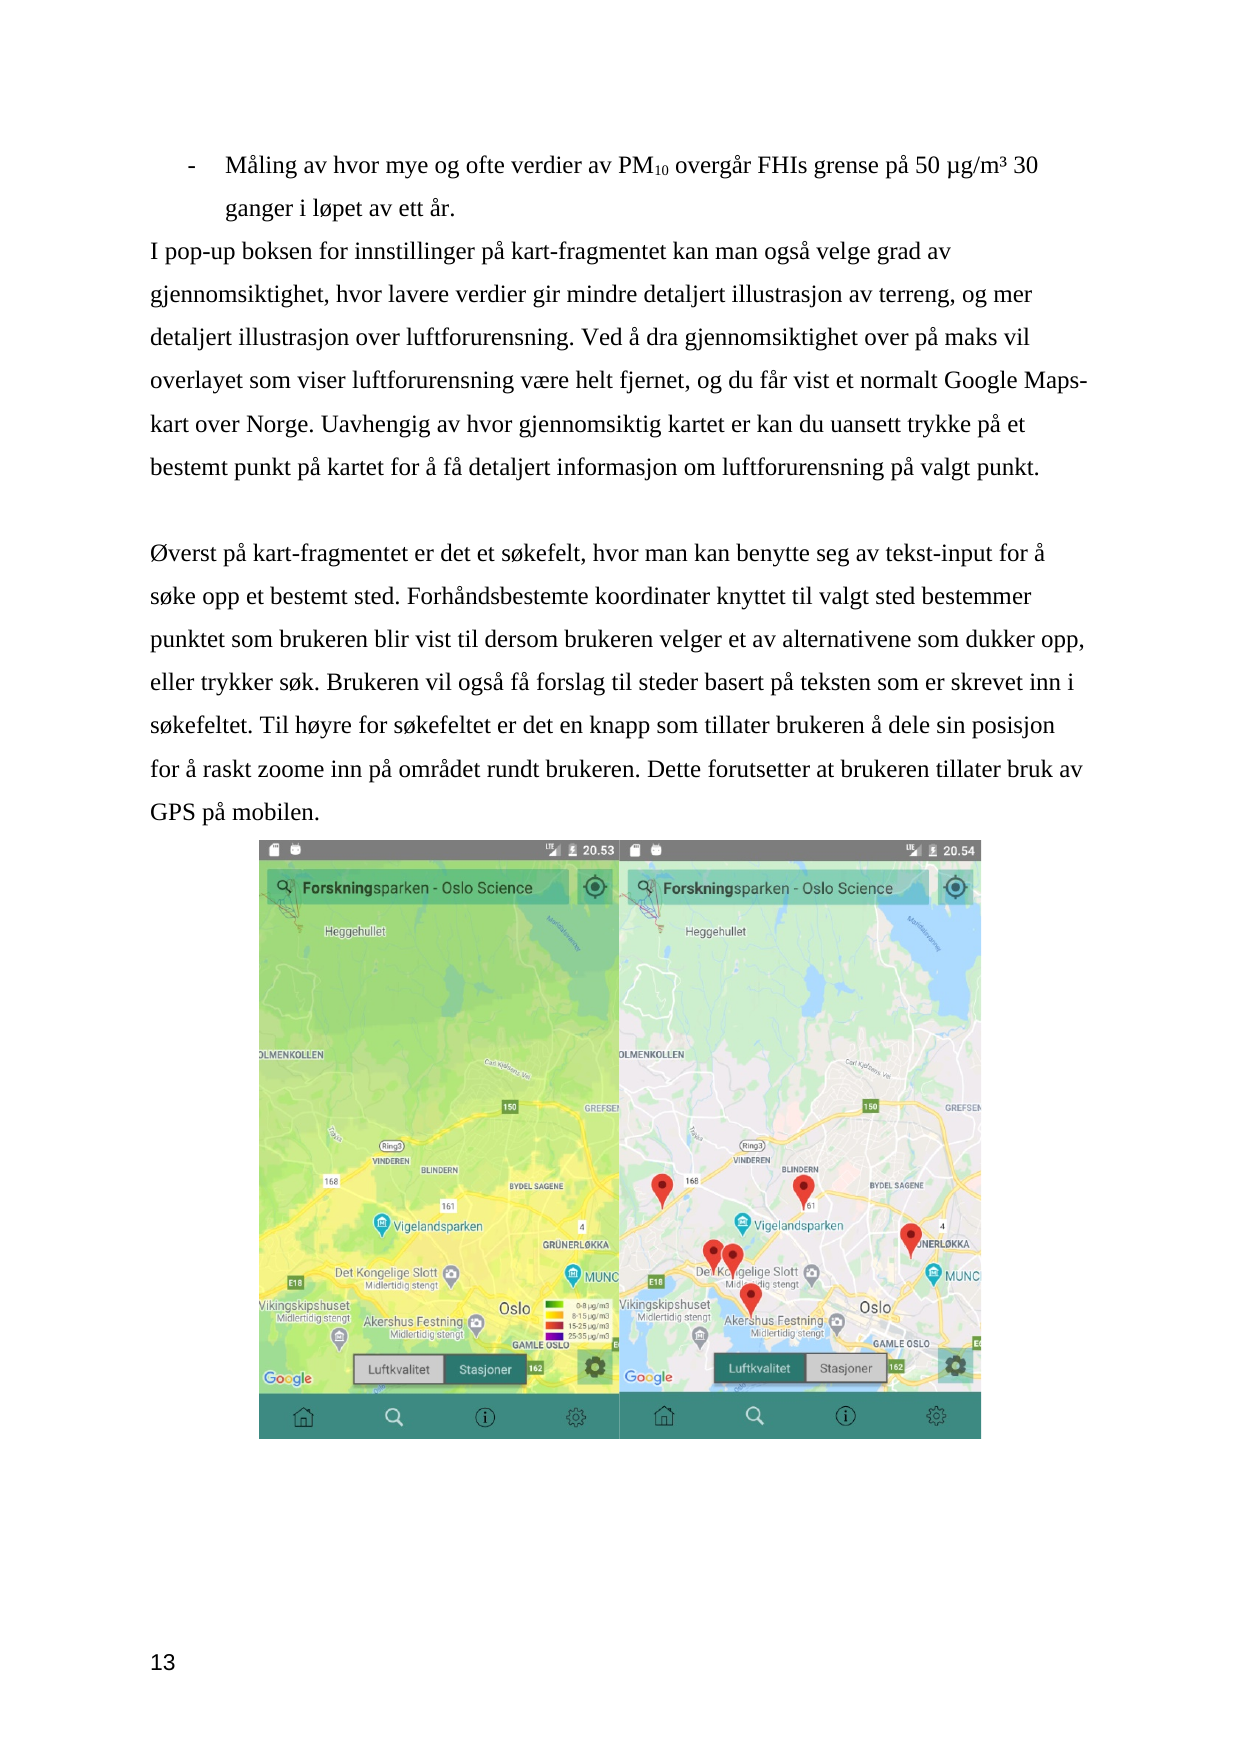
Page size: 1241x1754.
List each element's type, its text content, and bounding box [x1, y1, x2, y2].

text Øverst på kart-fragmentet er det et søkefelt, hvor man kan benytte seg av tekst-input for å søke opp et bestemt sted. Forhåndsbestemte koordinater knyttet til valgt sted bestemmer punktet som brukeren blir vist til dersom brukeren velger et av alternativene som dukker opp, eller trykker søk. Brukeren vil også få forslag til steder basert på teksten som er skrevet inn i søkefeltet. Til høyre for søkefeltet er det en knapp som tillater brukeren å dele sin posisjon for å raskt zoome inn på området rundt brukeren. Dette forutsetter at brukeren tillater bruk av GPS på mobilen. [150, 538, 1090, 826]
picture [259, 840, 982, 1439]
list Måling av hvor mye og ofte verdier av PM10 overgår FHIs grense på 50 µg/m³ 30 ganger i løpet av ett år. [187, 150, 1090, 222]
text I pop-up boksen for innstillinger på kart-fragmentet kan man også velge grad av gjennomsiktighet, hvor lavere verdier gir mindre detaljert illustrasjon av terreng, og mer detaljert illustrasjon over luftforurensning. Ved å dra gjennomsiktighet over på maks vil overlayet som viser luftforurensning være helt fjernet, og du får vist et normalt Google Maps-kart over Norge. Uavhengig av hvor gjennomsiktig kartet er kan du uansett trykke på et bestemt punkt på kartet for å få detaljert informasjon om luftforurensning på valgt punkt. [150, 236, 1090, 481]
